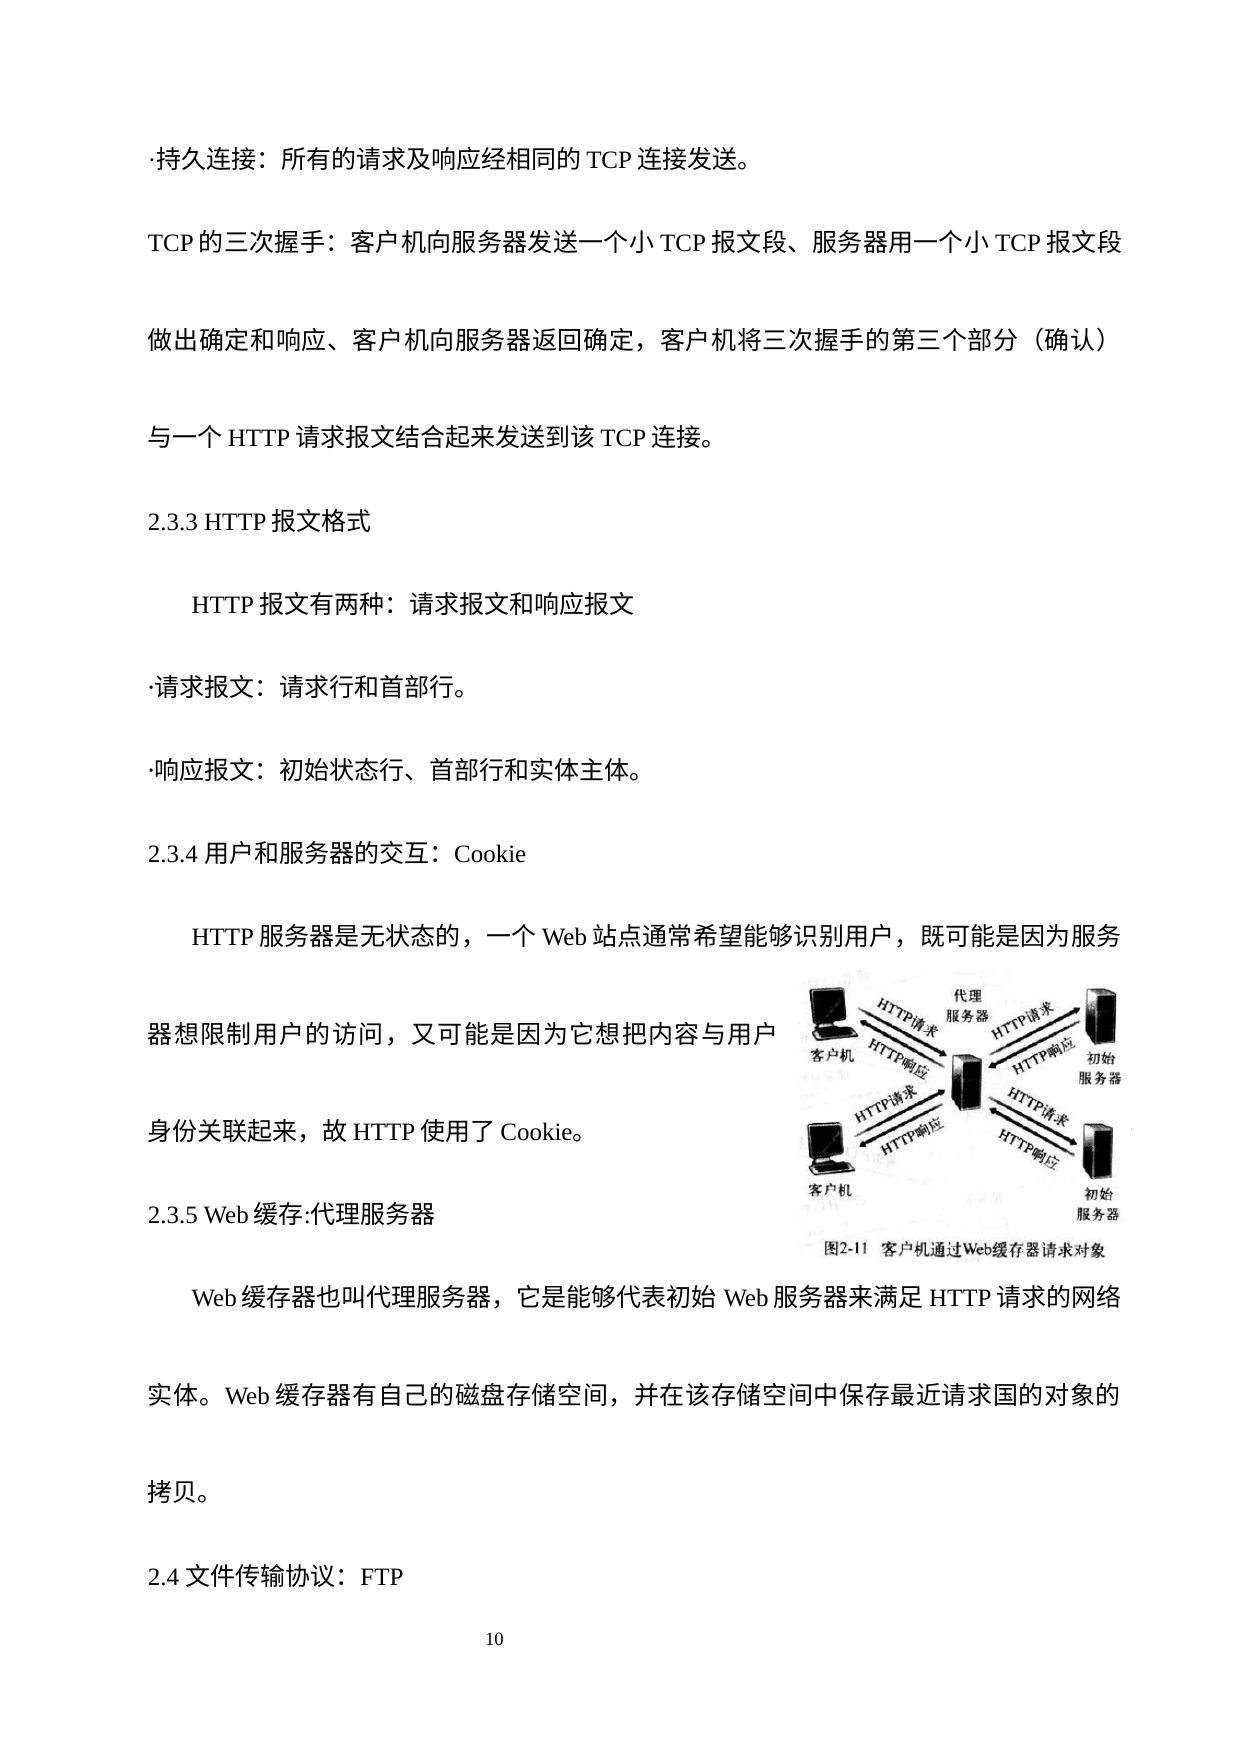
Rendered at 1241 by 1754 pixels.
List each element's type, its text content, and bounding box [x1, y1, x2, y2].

list ·请求报文：请求行和首部行。 [148, 653, 1122, 718]
list HTTP服务器是无状态的，一个Web站点通常希望能够识别用户，既可能是因为服务器想限制用户的访问，又可能是因为它想把内容与用户身份关联起来，故HTTP使用了Cookie。 [148, 902, 1122, 1162]
list HTTP报文有两种：请求报文和响应报文 [148, 570, 1122, 635]
list ·响应报文：初始状态行、首部行和实体主体。 [148, 736, 1122, 801]
list TCP的三次握手：客户机向服务器发送一个小TCP报文段、服务器用一个小TCP报文段做出确定和响应、客户机向服务器返回确定，客户机将三次握手的第三个部分（确认）与一个HTTP请求报文结合起来发送到该TCP连接。 [148, 208, 1122, 468]
list ·持久连接：所有的请求及响应经相同的TCP连接发送。 [148, 125, 1122, 190]
list 2.3.5 Web缓存:代理服务器 [148, 1180, 798, 1245]
list 2.3.3 HTTP报文格式 [148, 487, 1122, 552]
list 2.4 文件传输协议：FTP [148, 1542, 1122, 1607]
picture [798, 970, 1137, 1263]
list Web缓存器也叫代理服务器，它是能够代表初始Web服务器来满足HTTP请求的网络实体。Web缓存器有自己的磁盘存储空间，并在该存储空间中保存最近请求国的对象的拷贝。 [148, 1263, 1122, 1523]
list 2.3.4 用户和服务器的交互：Cookie [148, 819, 1122, 884]
